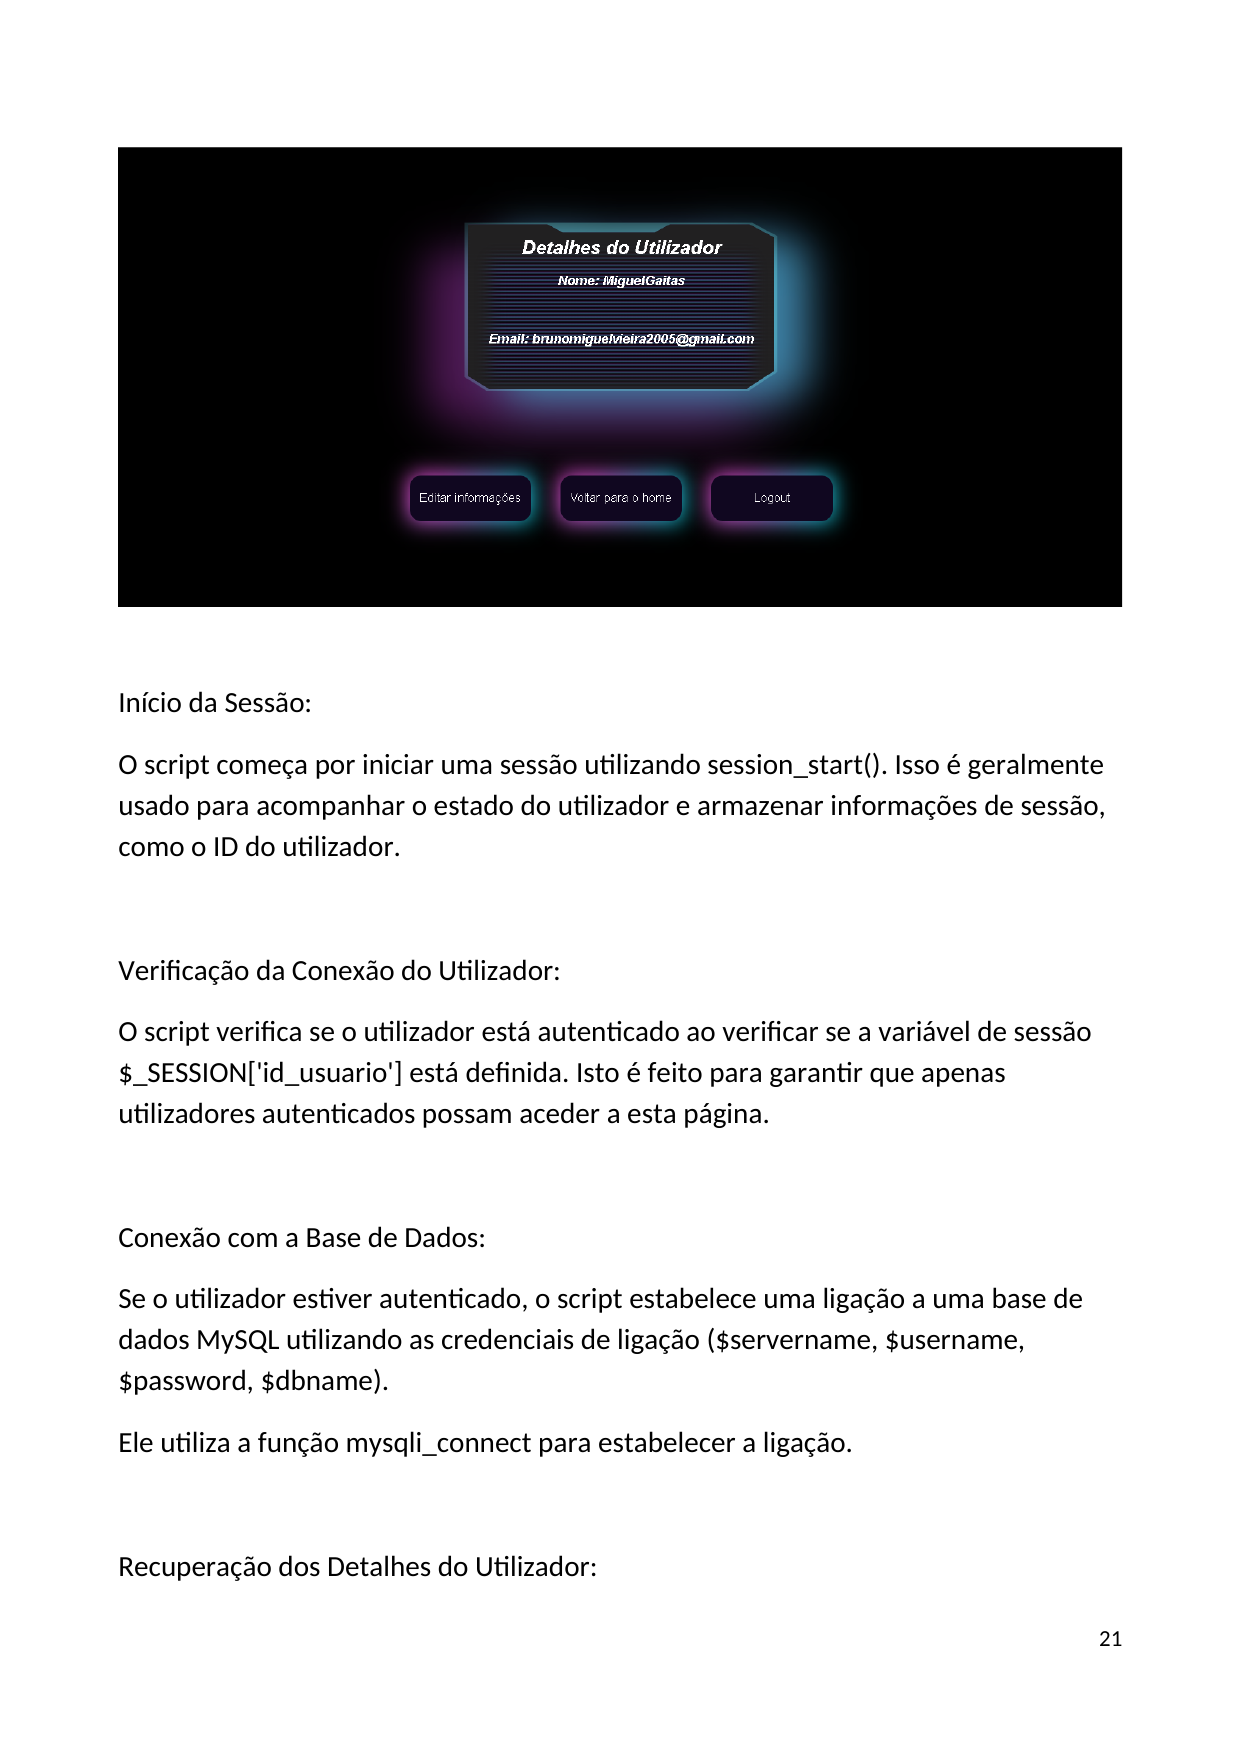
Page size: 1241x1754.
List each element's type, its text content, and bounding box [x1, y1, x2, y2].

text Recuperação dos Detalhes do Utilizador: [118, 1548, 1122, 1583]
text Verificação da Conexão do Utilizador: [118, 952, 1122, 987]
picture [118, 147, 1123, 607]
text Se o utilizador estiver autenticado, o script estabelece uma ligação a uma base de dados MySQL utilizando as credenciais de ligação ($servername, $username, $password, $dbname). [118, 1281, 1122, 1398]
text Início da Sessão: [118, 684, 1122, 720]
text Conexão com a Base de Dados: [118, 1219, 1122, 1254]
text O script começa por iniciar uma sessão utilizando session_start(). Isso é geralmente usado para acompanhar o estado do utilizador e armazenar informações de sessão, como o ID do utilizador. [118, 746, 1122, 864]
text O script verifica se o utilizador está autenticado ao verificar se a variável de sessão $_SESSION['id_usuario'] está definida. Isto é feito para garantir que apenas utilizadores autenticados possam aceder a esta página. [118, 1013, 1122, 1131]
text Ele utiliza a função mysqli_connect para estabelecer a ligação. [118, 1424, 1122, 1460]
